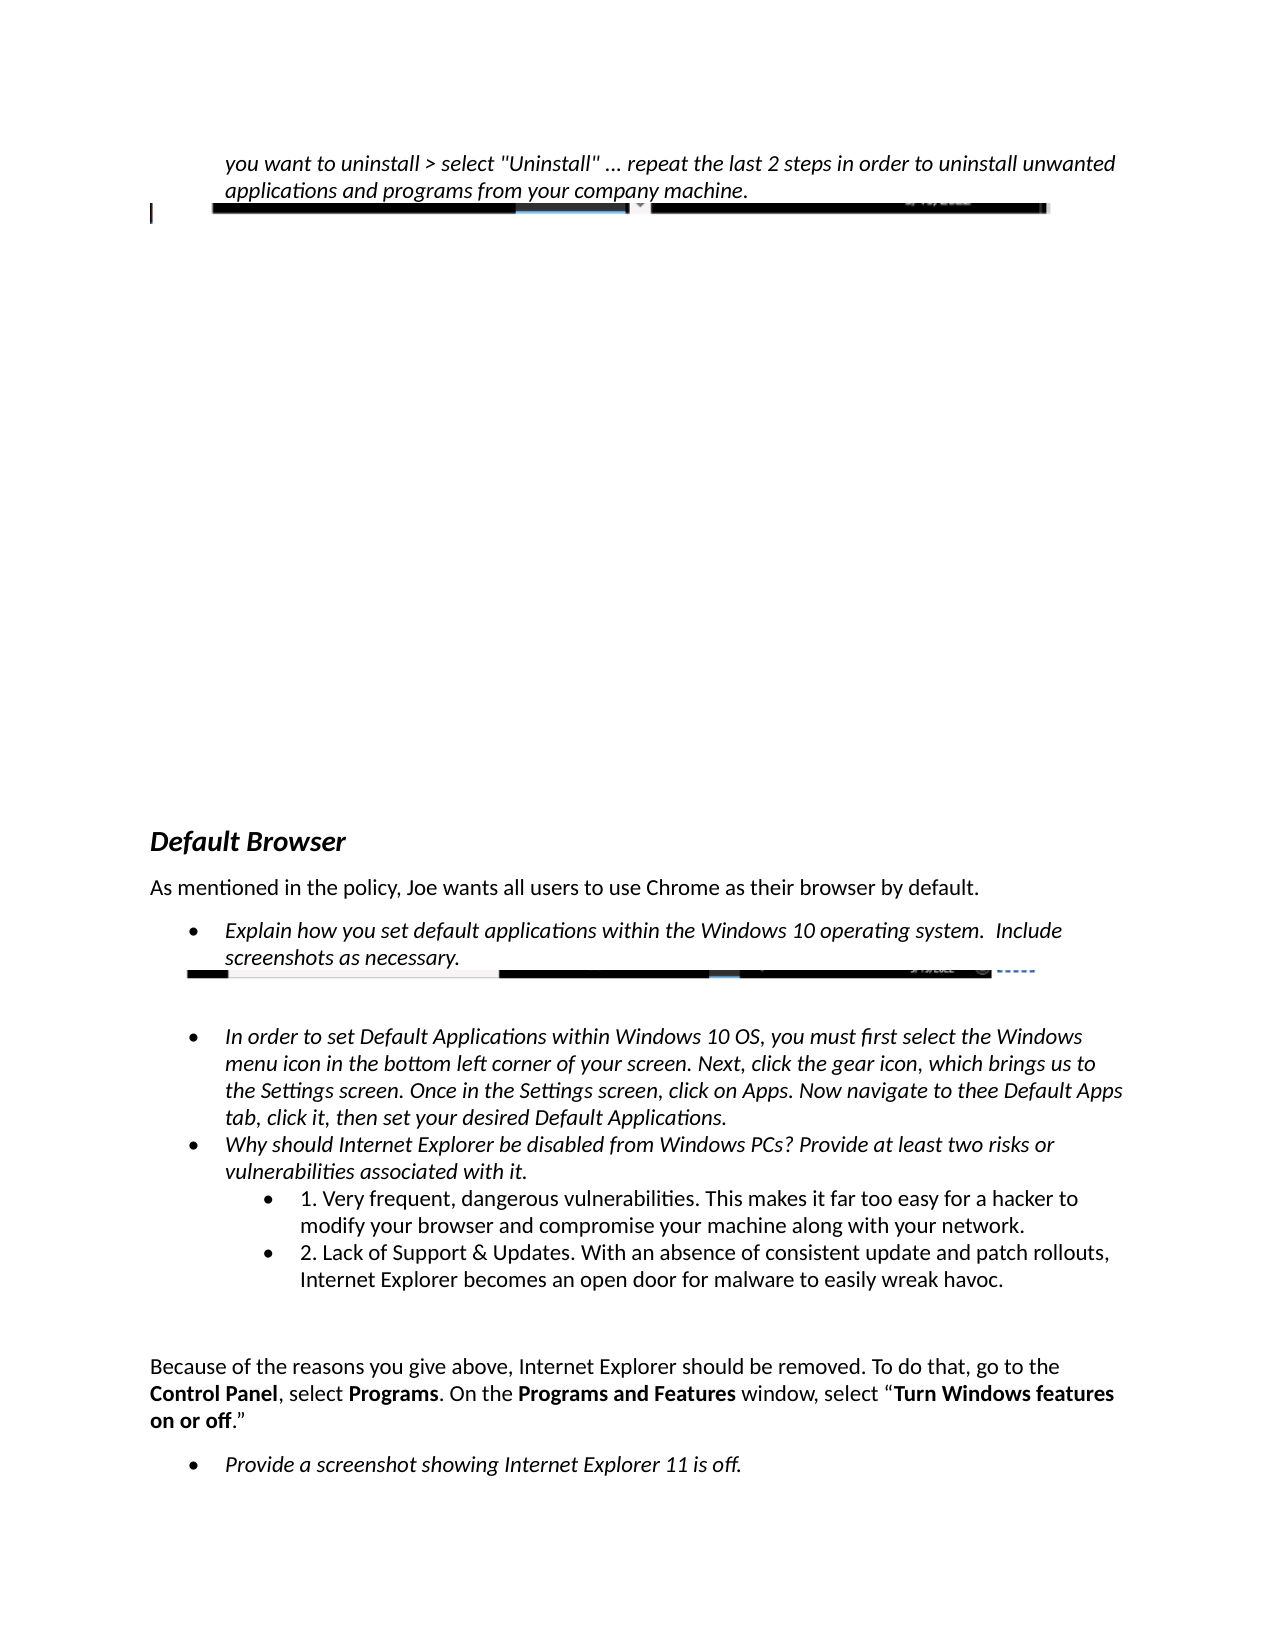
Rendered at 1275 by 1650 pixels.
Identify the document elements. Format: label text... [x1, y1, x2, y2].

text Default Browser [150, 830, 1125, 857]
list Why should Internet Explorer be disabled from Windows PCs? Provide at least two risks or vulnerabilities associated with it. [187, 1131, 1125, 1185]
list Explain how you set default applications within the Windows 10 operating system. Include screenshots as necessary. [187, 917, 1125, 971]
list 1. Very frequent, dangerous vulnerabilities. This makes it far too easy for a hacker to modify your browser and compromise your machine along with your network. [262, 1185, 1125, 1239]
text Because of the reasons you give above, Internet Explorer should be removed. To do that, go to the Control Panel, select Programs. On the Programs and Features window, select “Turn Windows features on or off.” [150, 1353, 1125, 1434]
list 2. Lack of Support & Updates. With an absence of consistent update and patch rollouts, Internet Explorer becomes an open door for malware to easily wreak havoc. [262, 1239, 1125, 1293]
list In order to set Default Applications within Windows 10 OS, you must first select the Windows menu icon in the bottom left corner of your screen. Next, click the gear icon, which brings us to the Settings screen. Once in the Settings screen, click on Apps. Now navigate to thee Default Apps tab, click it, then set your desired Default Applications. [187, 1023, 1125, 1131]
list Provide a screenshot showing Internet Explorer 11 is off. [187, 1451, 1125, 1478]
text As mentioned in the policy, Joe wants all users to use Chrome as their browser by default. [150, 873, 1125, 900]
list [187, 150, 1125, 204]
